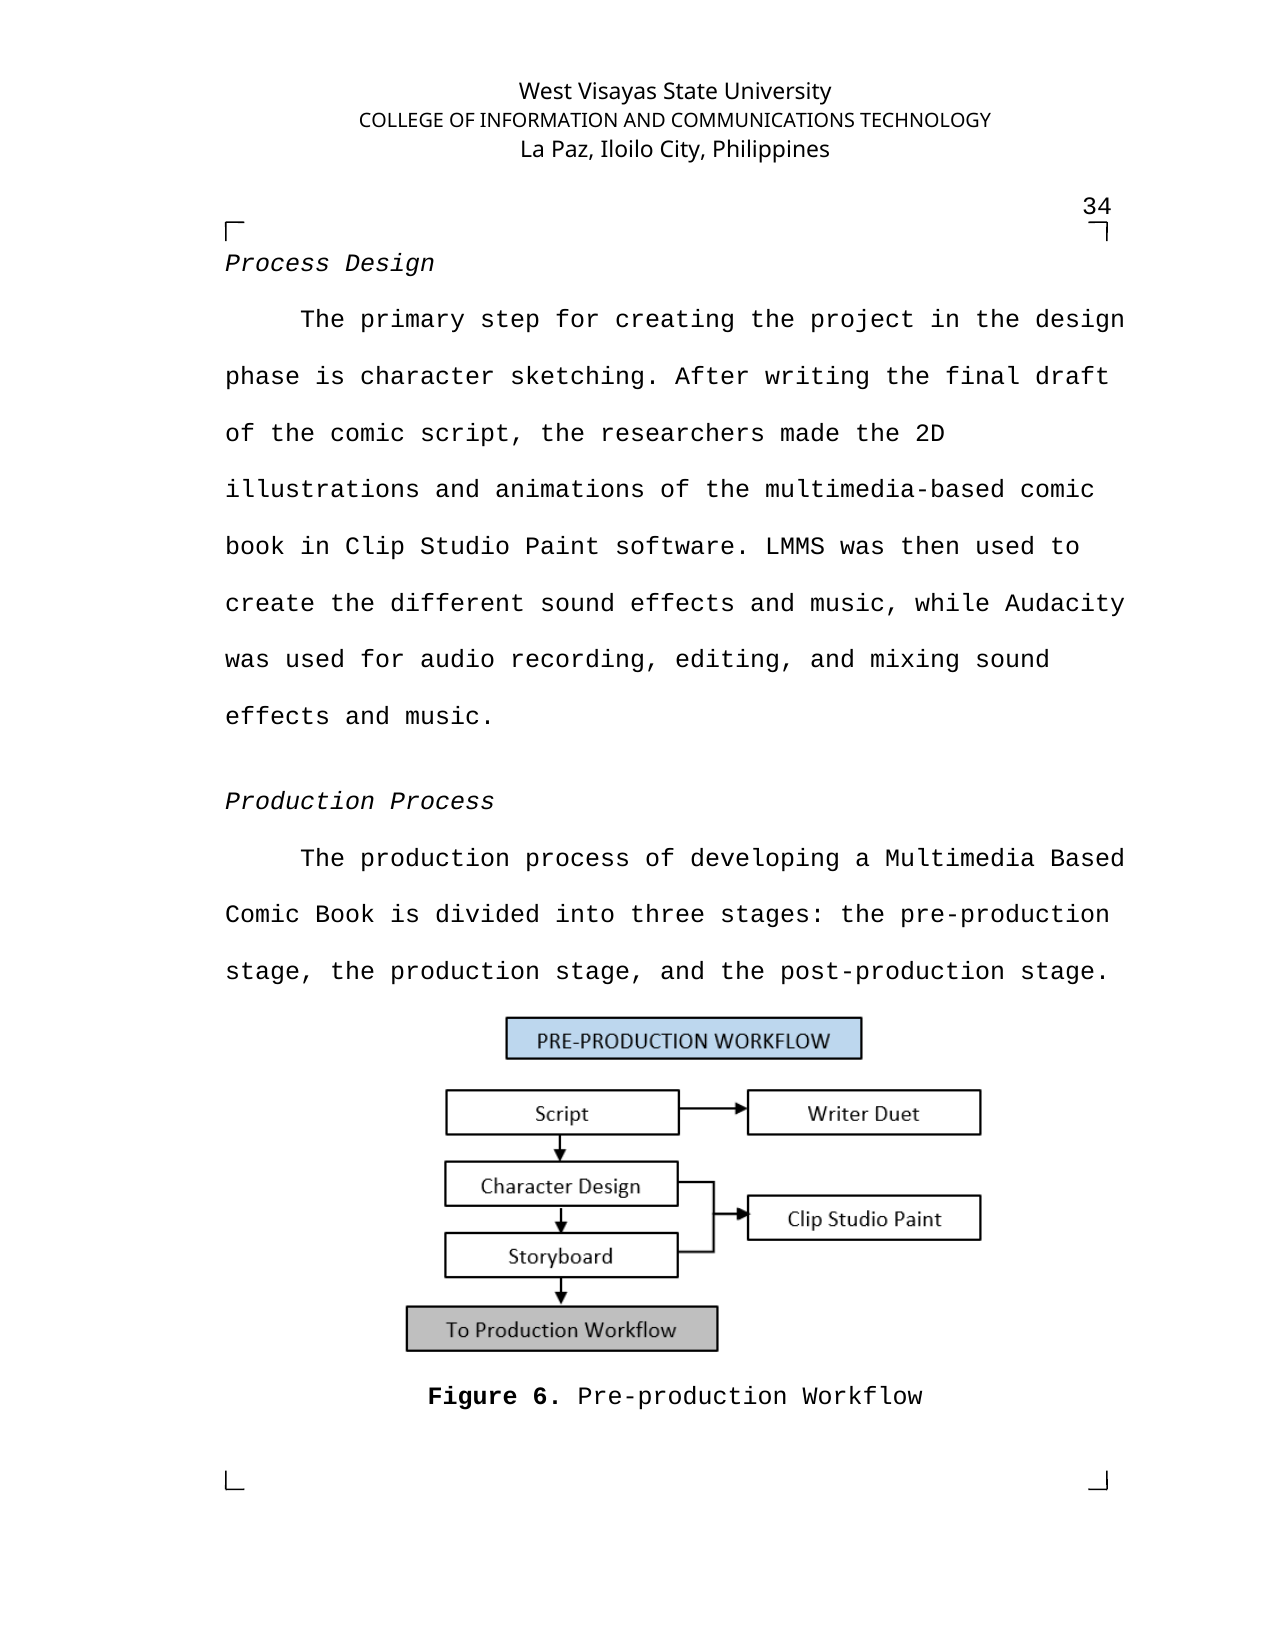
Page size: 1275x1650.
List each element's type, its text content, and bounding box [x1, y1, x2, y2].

subtitle Production Process [225, 789, 1125, 817]
text The production process of developing a Multimedia Based Comic Book is divided into three stages: the pre-production stage, the production stage, and the post-production stage. [225, 845, 1125, 987]
subtitle Process Design [225, 250, 1125, 279]
picture [297, 1015, 1053, 1355]
text Figure 6. Pre-production Workflow [225, 1383, 1125, 1412]
text The primary step for creating the project in the design phase is character sketching. After writing the final draft of the comic script, the researchers made the 2D illustrations and animations of the multimedia-based comic book in Clip Studio Paint software. LMMS was then used to create the different sound effects and music, while Audacity was used for audio recording, editing, and mixing sound effects and music. [225, 307, 1125, 732]
